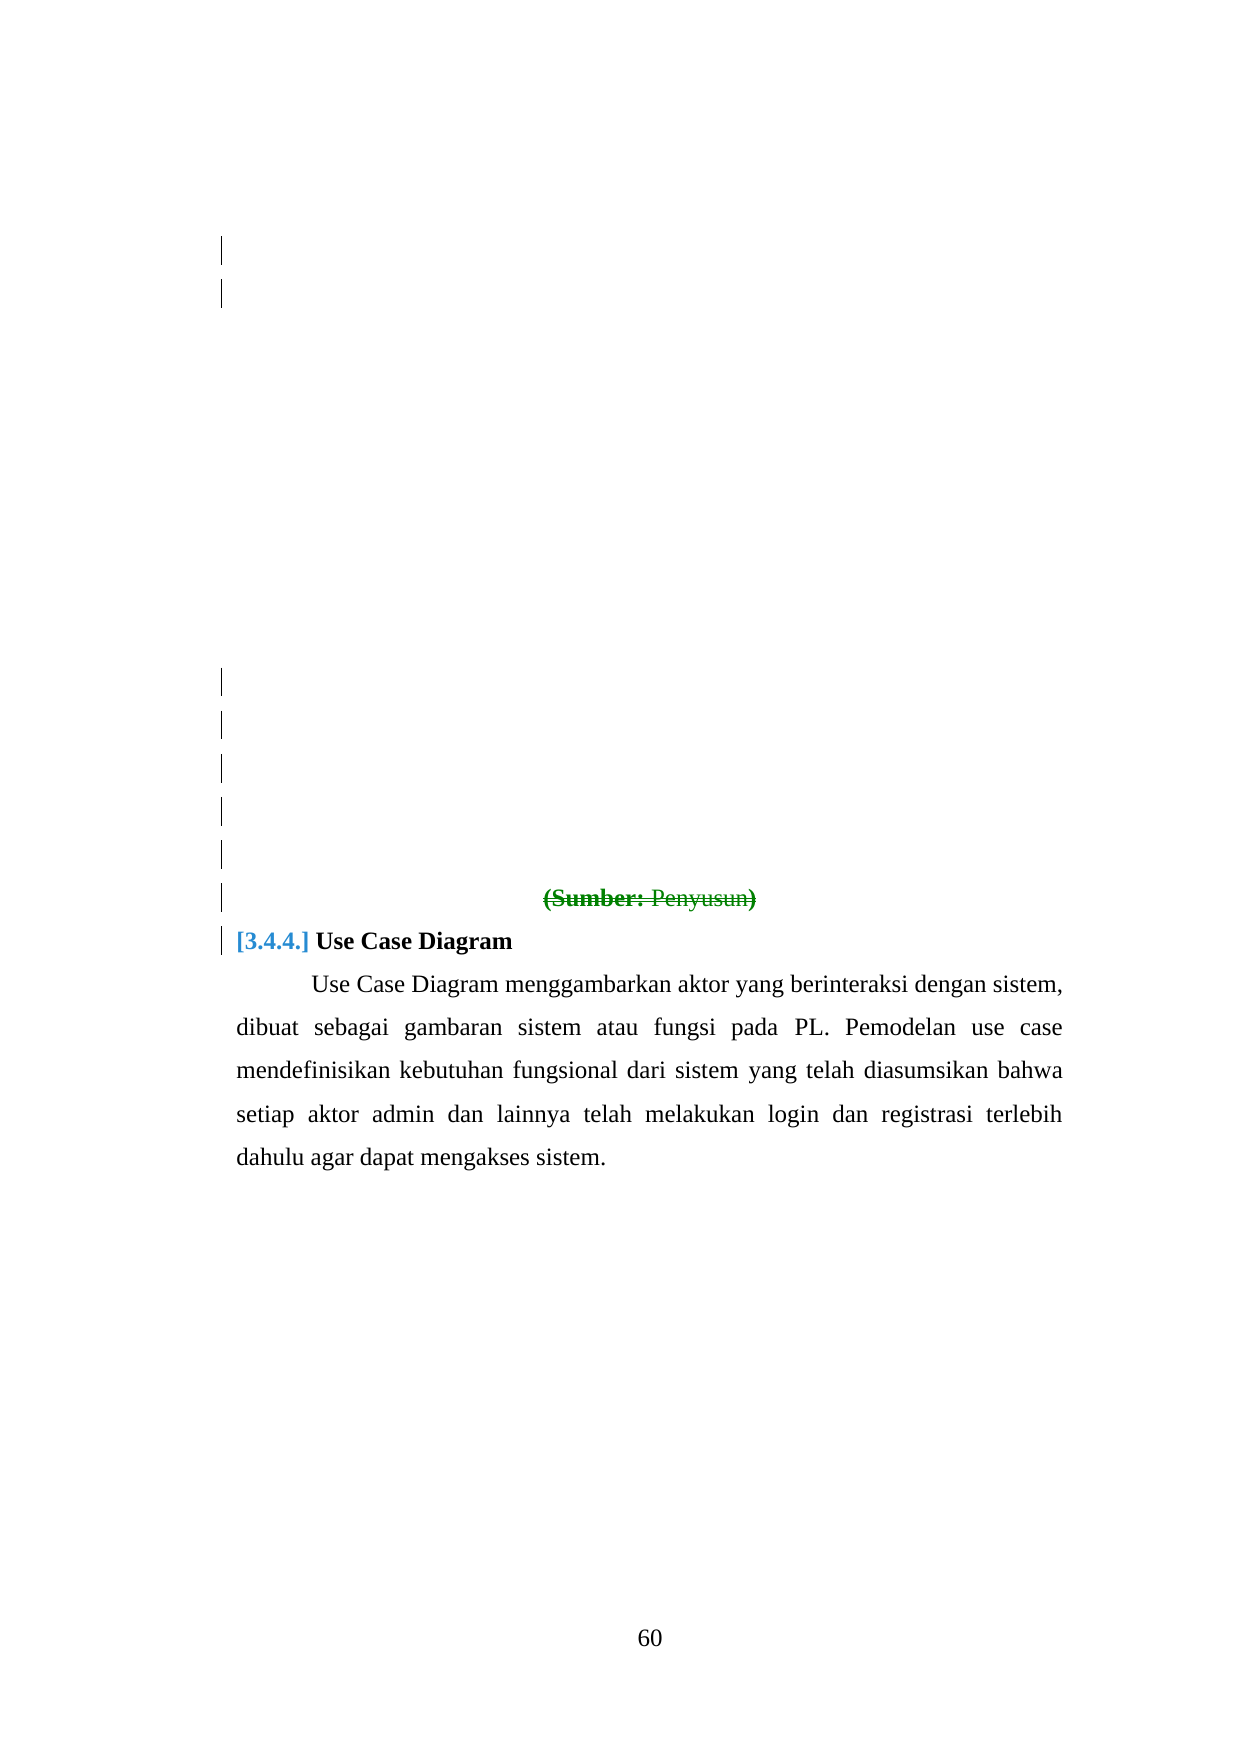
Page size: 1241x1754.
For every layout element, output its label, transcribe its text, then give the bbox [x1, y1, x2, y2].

subtitle Use Case Diagram [236, 926, 1063, 955]
text Use Case Diagram menggambarkan aktor yang berinteraksi dengan sistem, dibuat sebagai gambaran sistem atau fungsi pada PL. Pemodelan use case mendefinisikan kebutuhan fungsional dari sistem yang telah diasumsikan bahwa setiap aktor admin dan lainnya telah melakukan login dan registrasi terlebih dahulu agar dapat mengakses sistem. [236, 969, 1063, 1171]
